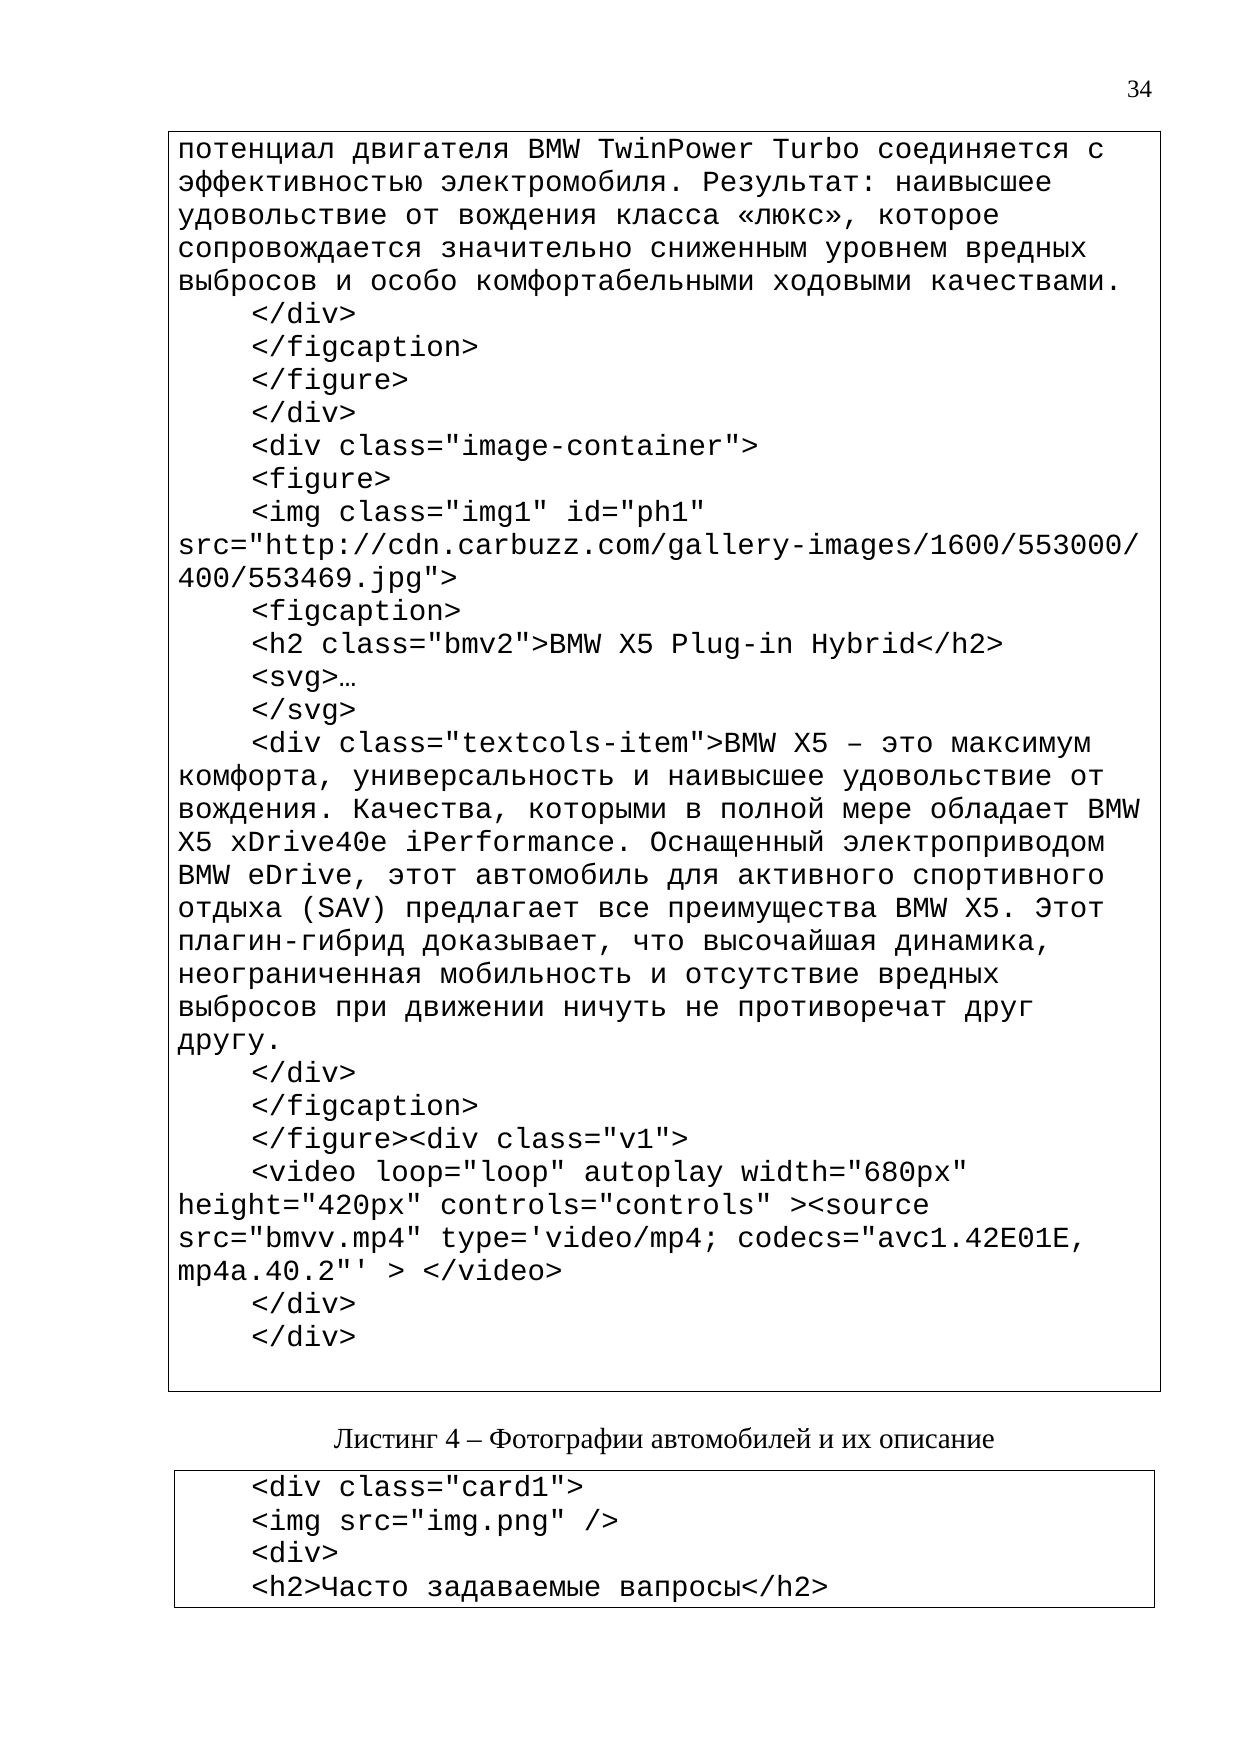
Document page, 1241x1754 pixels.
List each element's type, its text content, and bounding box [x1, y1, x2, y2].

text </div> [177, 1322, 1152, 1356]
text </div> [177, 1289, 1152, 1322]
text <figure> [177, 464, 1152, 497]
text </figcaption> [177, 1091, 1152, 1124]
text </div> [177, 398, 1152, 431]
text <div class="image-container"> [177, 431, 1152, 464]
text <h2 class="bmv2">BMW X5 Plug-in Hybrid</h2> [177, 629, 1152, 662]
text </div> [177, 1058, 1152, 1091]
text </figure><div class="v1"> [177, 1124, 1152, 1157]
text <figcaption> [177, 596, 1152, 629]
text <img class="img1" id="ph1" src="http://cdn.carbuzz.com/gallery-images/1600/553000/400/553469.jpg"> [177, 497, 1152, 596]
text <div class="card1"> [175, 1471, 1154, 1506]
text </figure> [177, 365, 1152, 398]
text </div> [177, 299, 1152, 332]
text <img src="img.png" /> [177, 1506, 1152, 1539]
text Листинг 4 – Фотографии автомобилей и их описание [177, 1421, 1152, 1454]
text <h2>Часто задаваемые вапросы</h2> [175, 1568, 1154, 1607]
text <svg>… [177, 662, 1152, 695]
text </figcaption> [177, 332, 1152, 365]
text <div> [177, 1539, 1152, 1568]
text <video loop="loop" autoplay width="680px" height="420px" controls="controls" ><source src="bmvv.mp4" type='video/mp4; codecs="avc1.42E01E, mp4a.40.2"' > </video> [177, 1157, 1152, 1289]
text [169, 132, 1160, 299]
text </svg> [177, 695, 1152, 728]
text <div class="textcols-item">BMW X5 – это максимум комфорта, универсальность и наивысшее удовольствие от вождения. Качества, которыми в полной мере обладает BMW X5 xDrive40e iPerformance. Оснащенный электроприводом BMW eDrive, этот автомобиль для активного спортивного отдыха (SAV) предлагает все преимущества BMW X5. Этот плагин-гибрид доказывает, что высочайшая динамика, неограниченная мобильность и отсутствие вредных выбросов при движении ничуть не противоречат друг другу. [177, 728, 1152, 1058]
